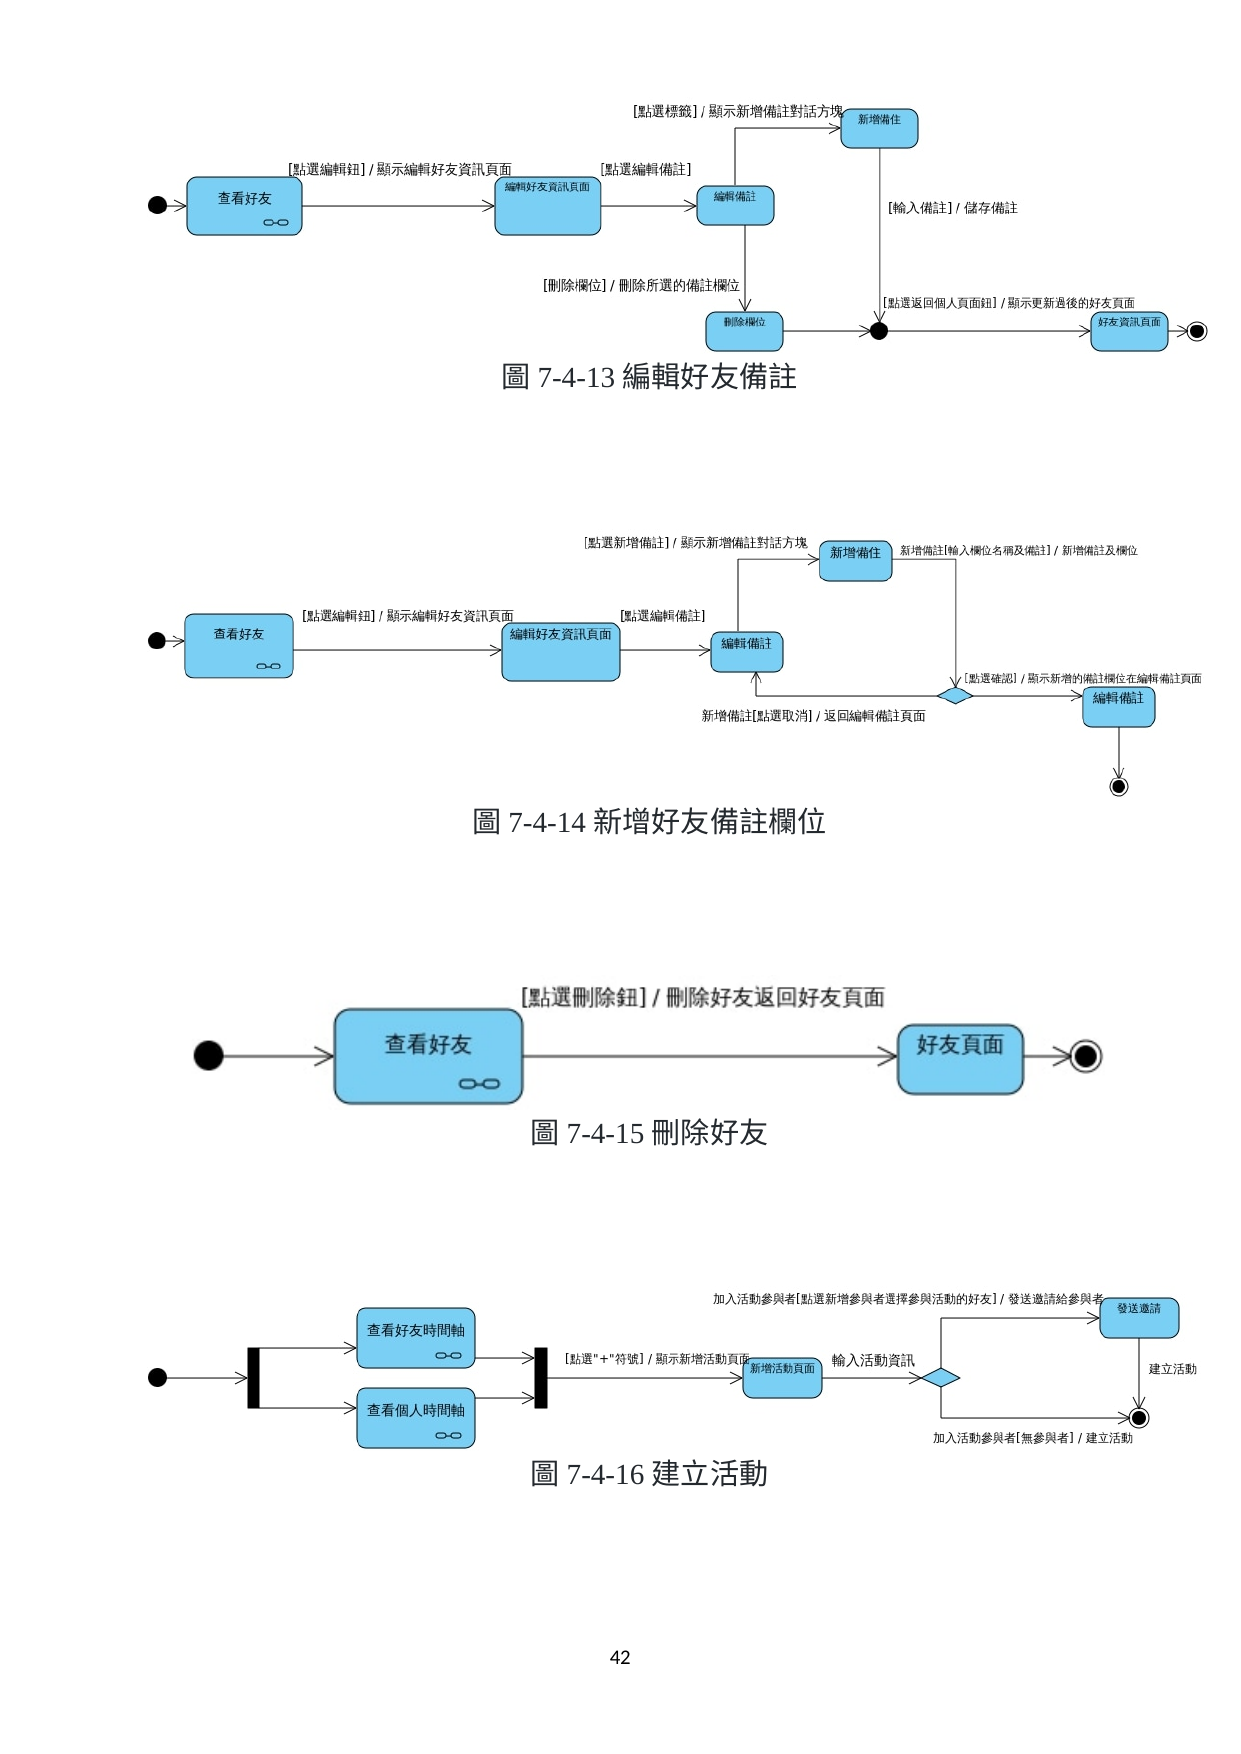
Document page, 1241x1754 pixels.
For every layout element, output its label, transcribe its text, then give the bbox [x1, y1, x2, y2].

text 圖 7-4-13 編輯好友備註 [89, 353, 1152, 396]
picture [147, 97, 1210, 354]
picture [191, 975, 1108, 1110]
picture [147, 1286, 1210, 1451]
text 圖 7-4-14 新增好友備註欄位 [89, 799, 1152, 841]
text 圖 7-4-16 建立活動 [89, 1450, 1152, 1493]
picture [147, 529, 1210, 799]
text 圖 7-4-15 刪除好友 [89, 1110, 1152, 1152]
